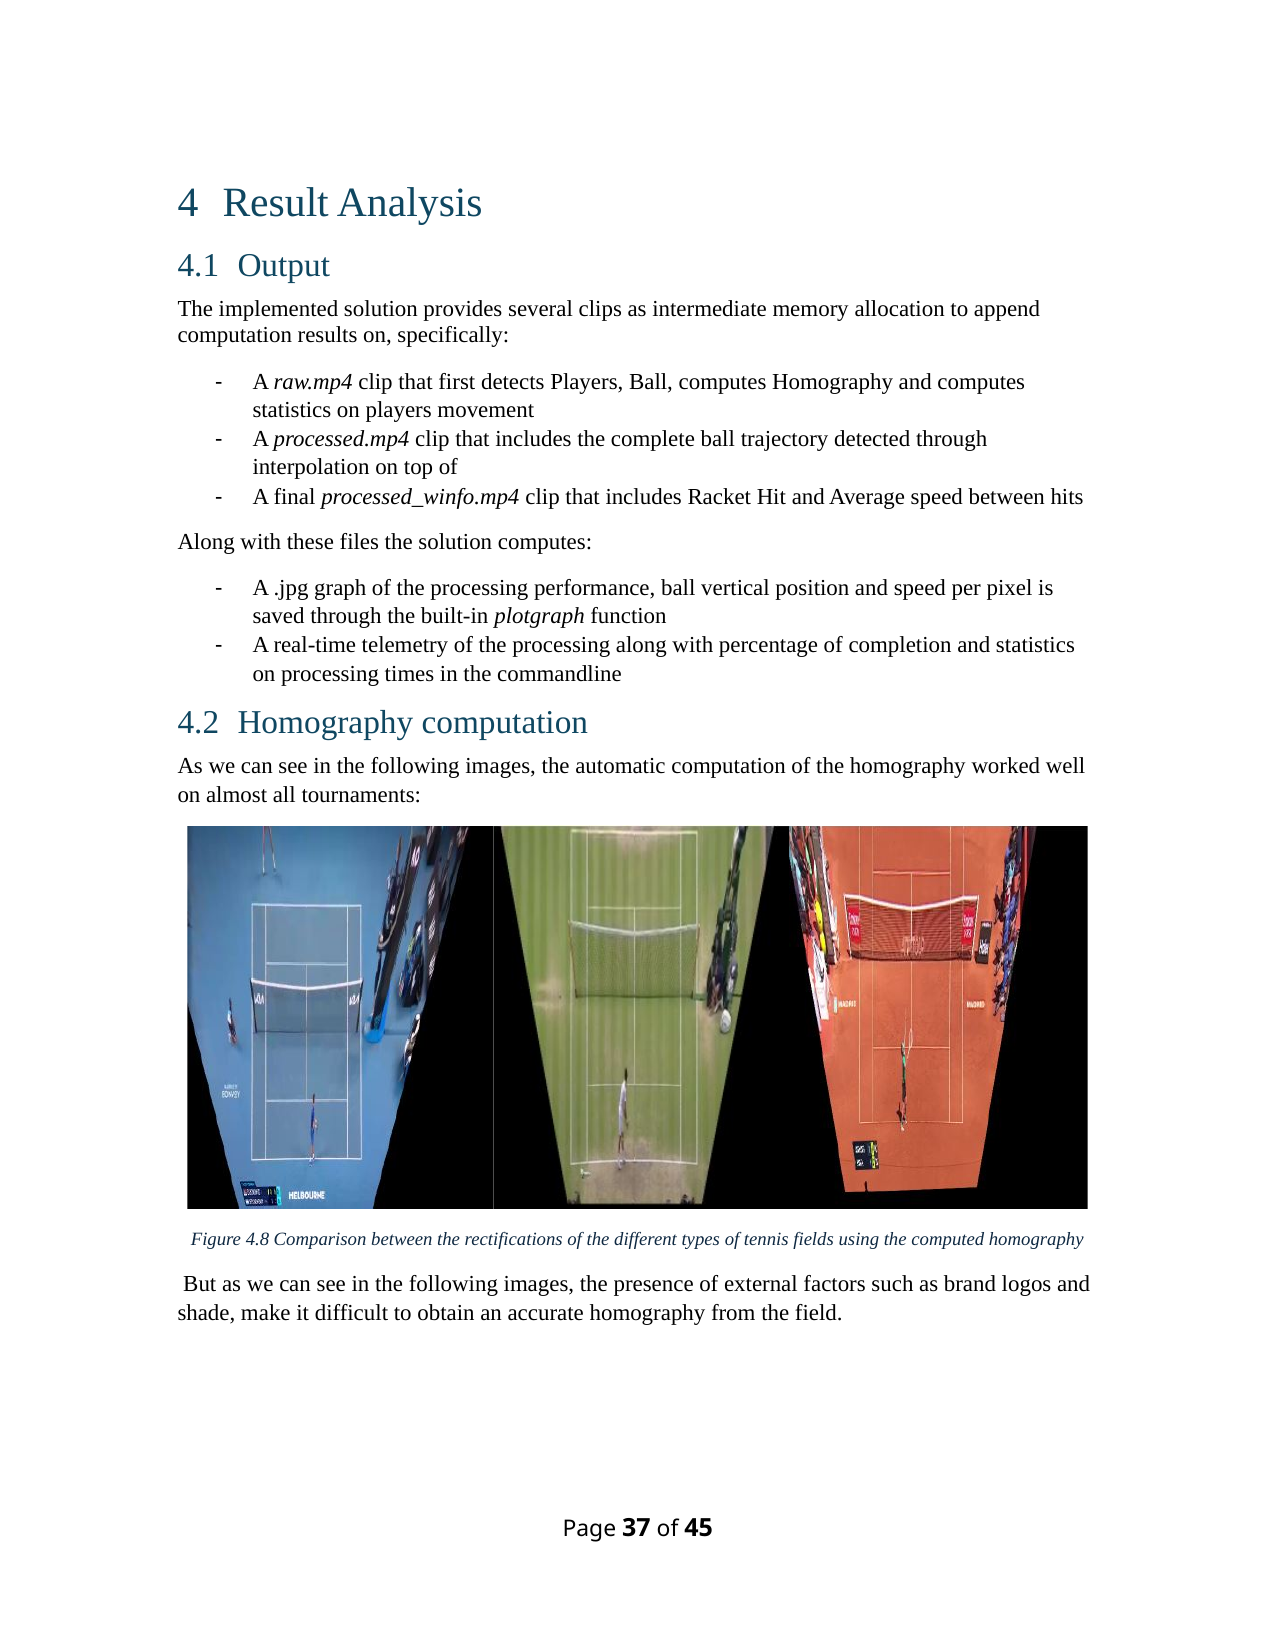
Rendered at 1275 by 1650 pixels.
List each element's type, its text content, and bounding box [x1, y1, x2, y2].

subtitle Homography computation [177, 703, 1098, 741]
text Along with these files the solution computes: [177, 528, 1098, 554]
text But as we can see in the following images, the presence of external factors such as brand logos and shade, make it difficult to obtain an accurate homography from the field. [177, 1270, 1098, 1325]
list A real-time telemetry of the processing along with percentage of completion and statistics on processing times in the commandline [215, 628, 1098, 686]
list A raw.mp4 clip that first detects Players, Ball, computes Homography and computes statistics on players movement [215, 364, 1098, 422]
subtitle Result Analysis [177, 177, 1098, 225]
text The implemented solution provides several clips as intermediate memory allocation to append computation results on, specifically: [177, 295, 1098, 348]
list A .jpg graph of the processing performance, ball vertical position and speed per pixel is saved through the built-in plotgraph function [215, 571, 1098, 628]
text As we can see in the following images, the automatic computation of the homography worked well on almost all tournaments: [177, 752, 1098, 807]
list A final processed_winfo.mp4 clip that includes Racket Hit and Average speed between hits [215, 480, 1098, 511]
picture [187, 825, 1088, 1209]
list A processed.mp4 clip that includes the complete ball trajectory detected through interpolation on top of [215, 422, 1098, 480]
subtitle Output [177, 246, 1098, 284]
